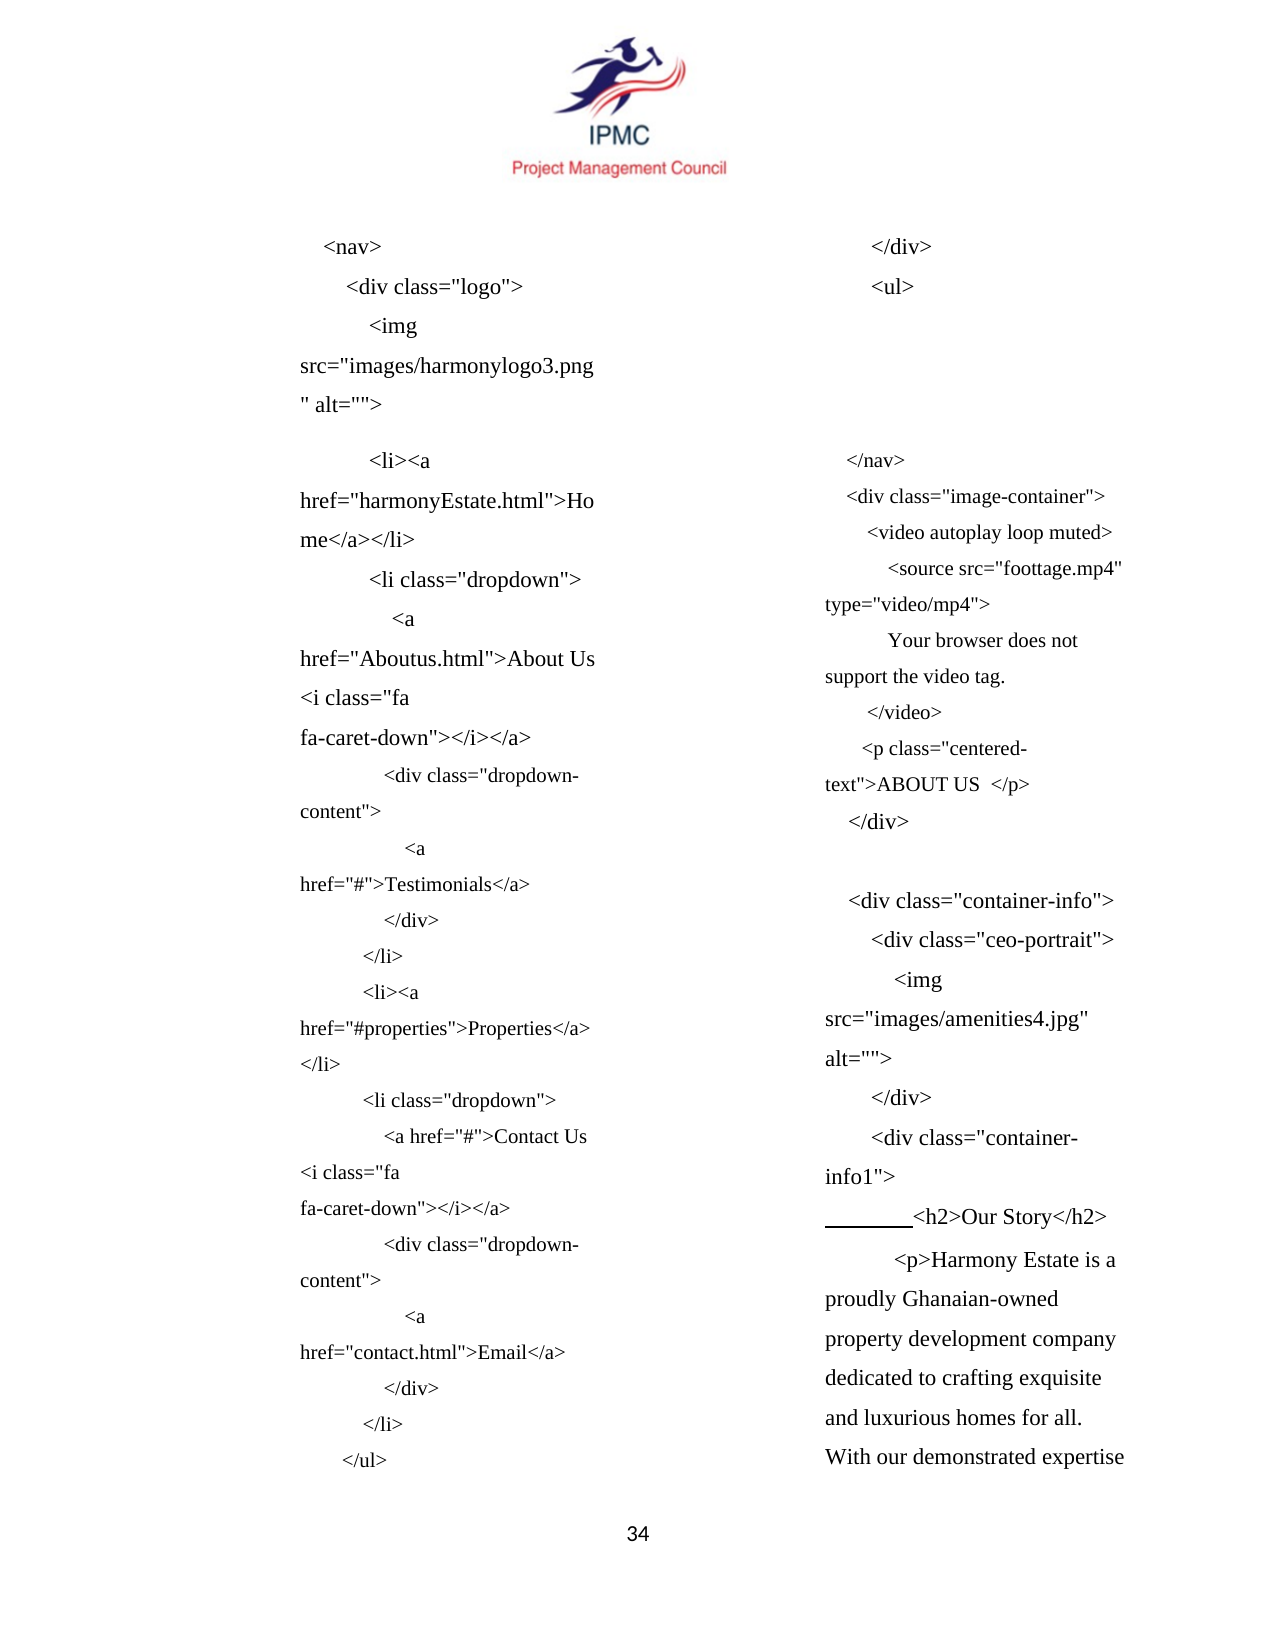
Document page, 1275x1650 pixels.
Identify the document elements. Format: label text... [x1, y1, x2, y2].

list <img src="images/harmonylogo3.png" alt=""> [300, 312, 600, 418]
list Your browser does not support the video tag. [825, 628, 1125, 688]
list <li class="dropdown"> [300, 1088, 600, 1112]
list </div> [300, 1376, 600, 1400]
list </div> [825, 1084, 1125, 1111]
list <div class="dropdown-content"> [300, 1232, 600, 1292]
list <ul> [825, 273, 1125, 299]
picture [501, 9, 735, 206]
list <li class="dropdown"> [300, 566, 600, 592]
list </video> [825, 700, 1125, 724]
list <div class="dropdown-content"> [300, 763, 600, 823]
list <a href="#">Testimonials</a> [300, 835, 600, 896]
list <video autoplay loop muted> [825, 519, 1125, 544]
list <p class="centered-text">ABOUT US </p> [825, 736, 1125, 796]
list </li> [300, 1412, 600, 1436]
list <div class="container-info1"> [825, 1124, 1125, 1189]
list <a href="#">Contact Us <i class="fa fa-caret-down"></i></a> [300, 1124, 600, 1220]
list </div> [825, 808, 1125, 834]
list </div> [825, 233, 1125, 260]
list <nav> [300, 233, 600, 260]
list <div class="image-container"> [825, 483, 1125, 508]
list <a href="Aboutus.html">About Us <i class="fa fa-caret-down"></i></a> [300, 605, 600, 750]
list </li> [300, 943, 600, 968]
list <div class="ceo-portrait"> [825, 926, 1125, 953]
list <li><a href="harmonyEstate.html">Home</a></li> [300, 447, 600, 553]
list <div class="logo"> [300, 273, 600, 299]
list <li><a href="#properties">Properties</a></li> [300, 979, 600, 1076]
list </ul> [300, 1448, 600, 1472]
list <img src="images/amenities4.jpg" alt=""> [825, 966, 1125, 1071]
list </div> [300, 907, 600, 932]
list <source src="foottage.mp4" type="video/mp4"> [825, 556, 1125, 616]
list <h2>Our Story</h2> [825, 1203, 1125, 1229]
list <a href="contact.html">Email</a> [300, 1304, 600, 1364]
list </nav> [825, 447, 1125, 472]
list <div class="container-info"> [825, 887, 1125, 913]
